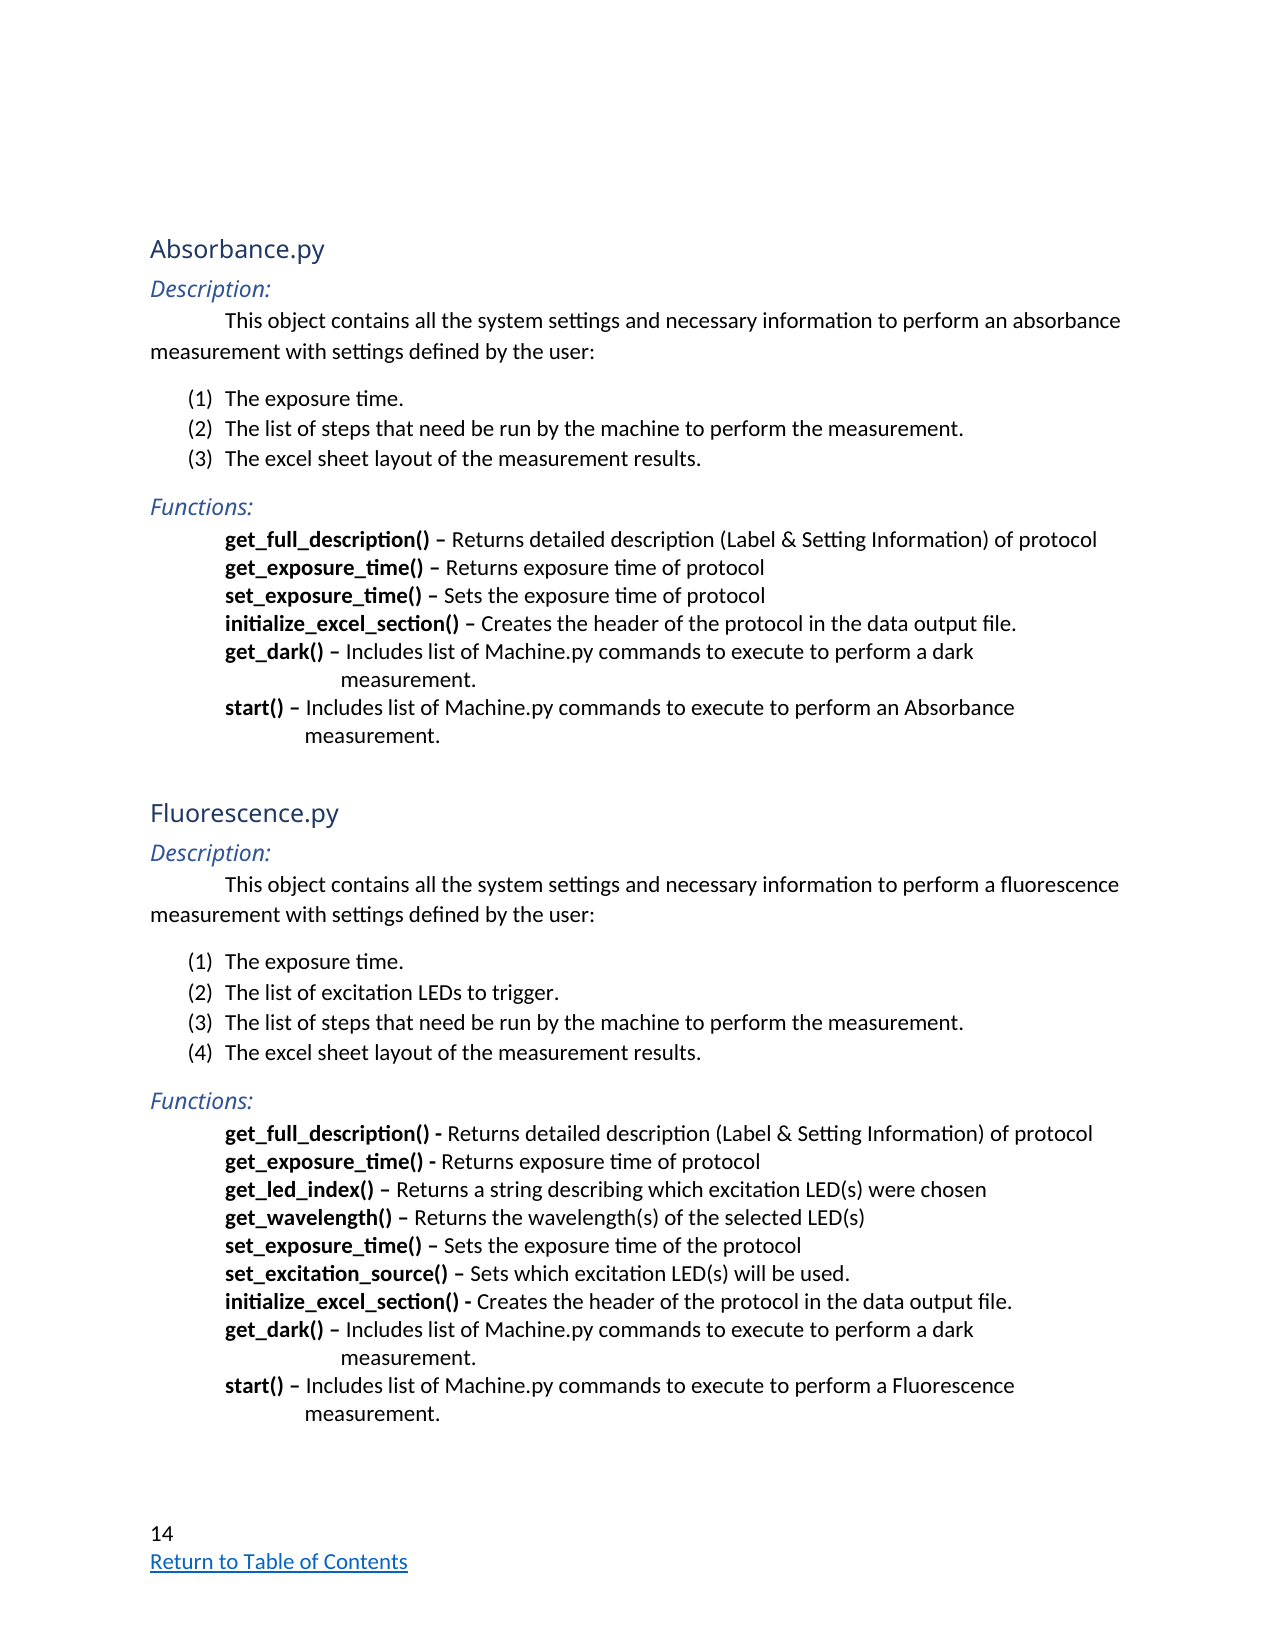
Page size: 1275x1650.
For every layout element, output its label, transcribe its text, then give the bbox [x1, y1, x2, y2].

text initialize_excel_section() - Creates the header of the protocol in the data output file. [150, 1287, 1125, 1315]
list The list of excitation LEDs to trigger. [187, 978, 1125, 1006]
text get_exposure_time() - Returns exposure time of protocol [150, 1147, 1125, 1175]
text set_exposure_time() – Sets the exposure time of the protocol [150, 1231, 1125, 1259]
text set_exposure_time() – Sets the exposure time of protocol [150, 581, 1125, 609]
subtitle Functions: [150, 491, 1125, 522]
text start() – Includes list of Machine.py commands to execute to perform a Fluorescence measurement. [150, 1371, 1125, 1427]
list The list of steps that need be run by the machine to perform the measurement. [187, 414, 1125, 442]
text get_dark() – Includes list of Machine.py commands to execute to perform a dark measurement. [150, 637, 1125, 693]
text start() – Includes list of Machine.py commands to execute to perform an Absorbance measurement. [150, 693, 1125, 749]
subtitle Description: [150, 273, 1125, 304]
subtitle Absorbance.py [150, 232, 1125, 266]
subtitle Fluorescence.py [150, 796, 1125, 830]
text This object contains all the system settings and necessary information to perform an absorbance measurement with settings defined by the user: [150, 307, 1125, 365]
text get_exposure_time() – Returns exposure time of protocol [150, 553, 1125, 581]
text get_led_index() – Returns a string describing which excitation LED(s) were chosen [150, 1175, 1125, 1203]
text get_dark() – Includes list of Machine.py commands to execute to perform a dark measurement. [150, 1315, 1125, 1371]
subtitle Functions: [150, 1085, 1125, 1116]
text set_excitation_source() – Sets which excitation LED(s) will be used. [150, 1259, 1125, 1287]
list The exposure time. [187, 384, 1125, 412]
list The list of steps that need be run by the machine to perform the measurement. [187, 1008, 1125, 1036]
text get_wavelength() – Returns the wavelength(s) of the selected LED(s) [150, 1203, 1125, 1231]
list The exposure time. [187, 947, 1125, 976]
list The excel sheet layout of the measurement results. [187, 444, 1125, 472]
text This object contains all the system settings and necessary information to perform a fluorescence measurement with settings defined by the user: [150, 870, 1125, 929]
text initialize_excel_section() – Creates the header of the protocol in the data output file. [150, 609, 1125, 637]
text get_full_description() - Returns detailed description (Label & Setting Information) of protocol [150, 1119, 1125, 1147]
subtitle Description: [150, 837, 1125, 868]
text get_full_description() – Returns detailed description (Label & Setting Information) of protocol [150, 525, 1125, 553]
list The excel sheet layout of the measurement results. [187, 1038, 1125, 1066]
